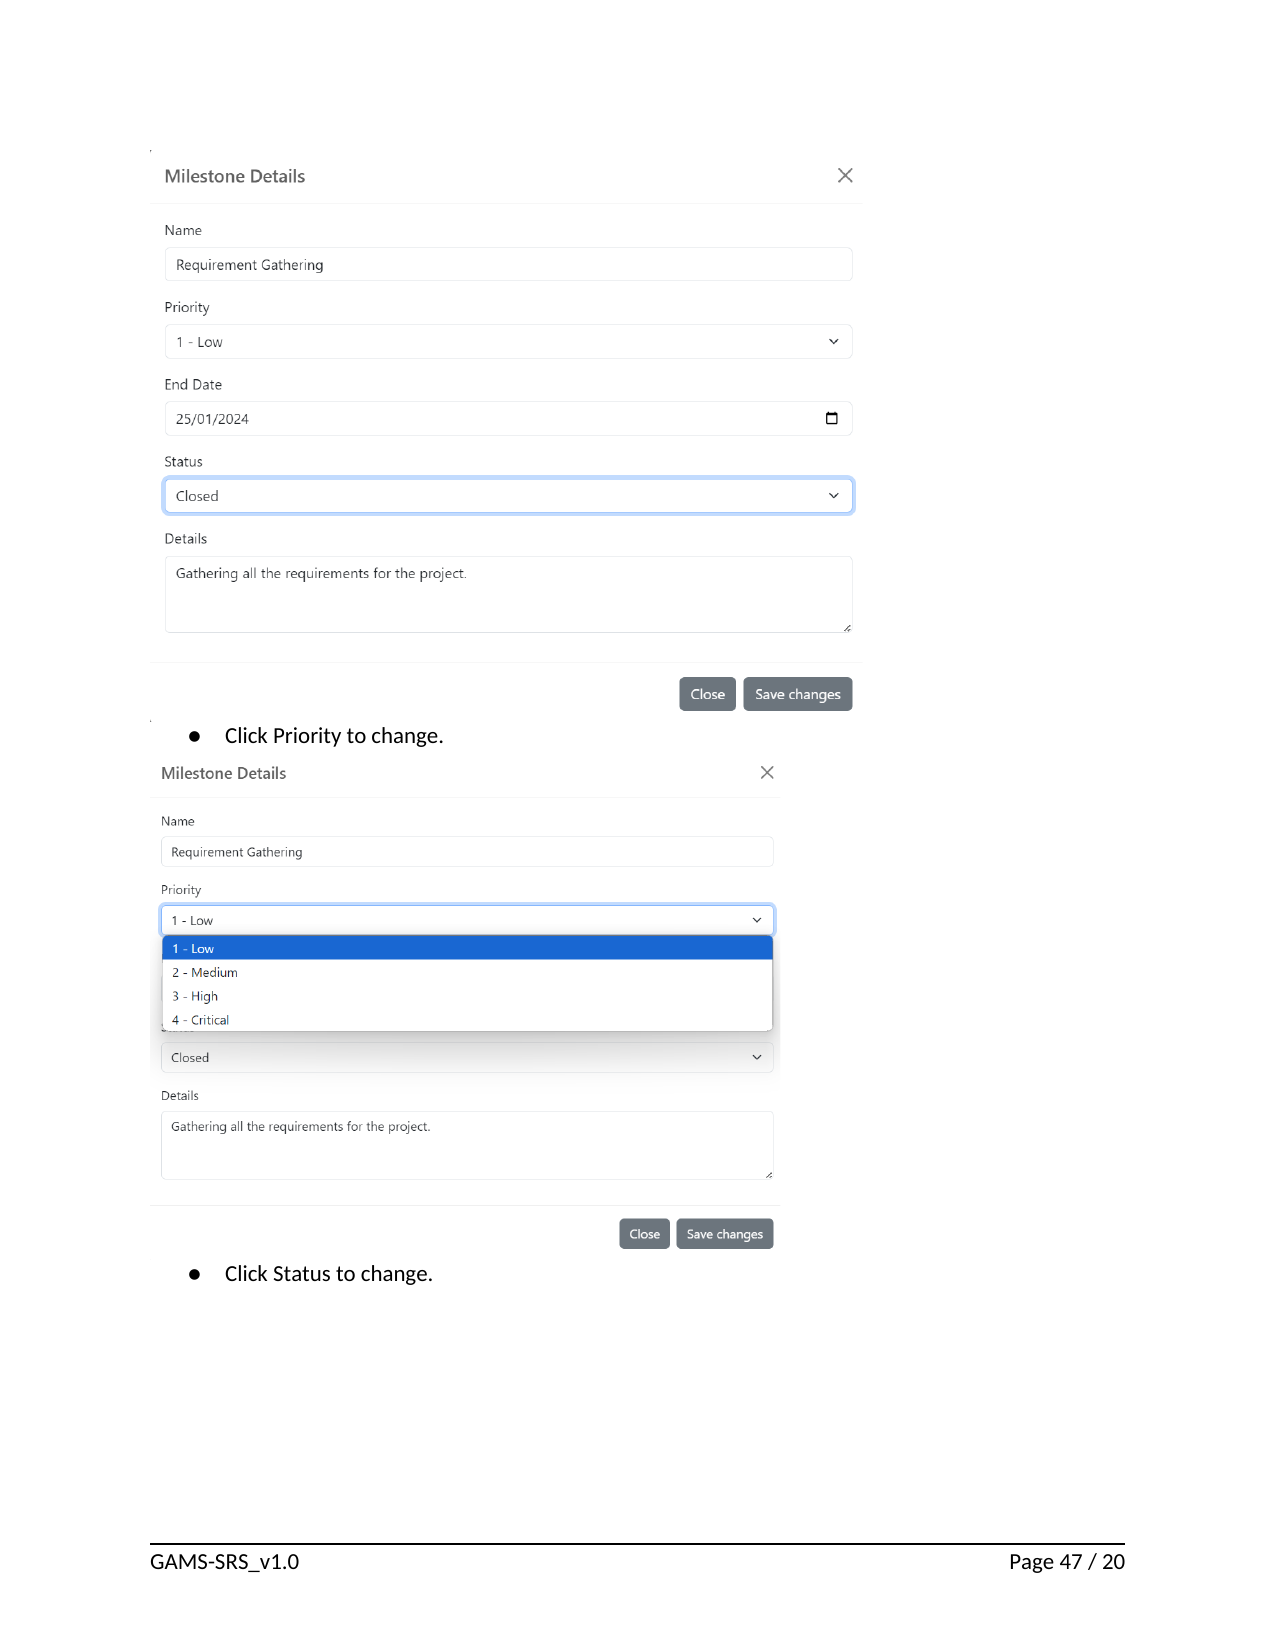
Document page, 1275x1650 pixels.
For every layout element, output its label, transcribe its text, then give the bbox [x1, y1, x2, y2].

picture [150, 150, 863, 722]
list Click Status to change. [187, 1259, 1125, 1287]
list Click Priority to change. [187, 721, 1125, 749]
picture [150, 749, 781, 1260]
